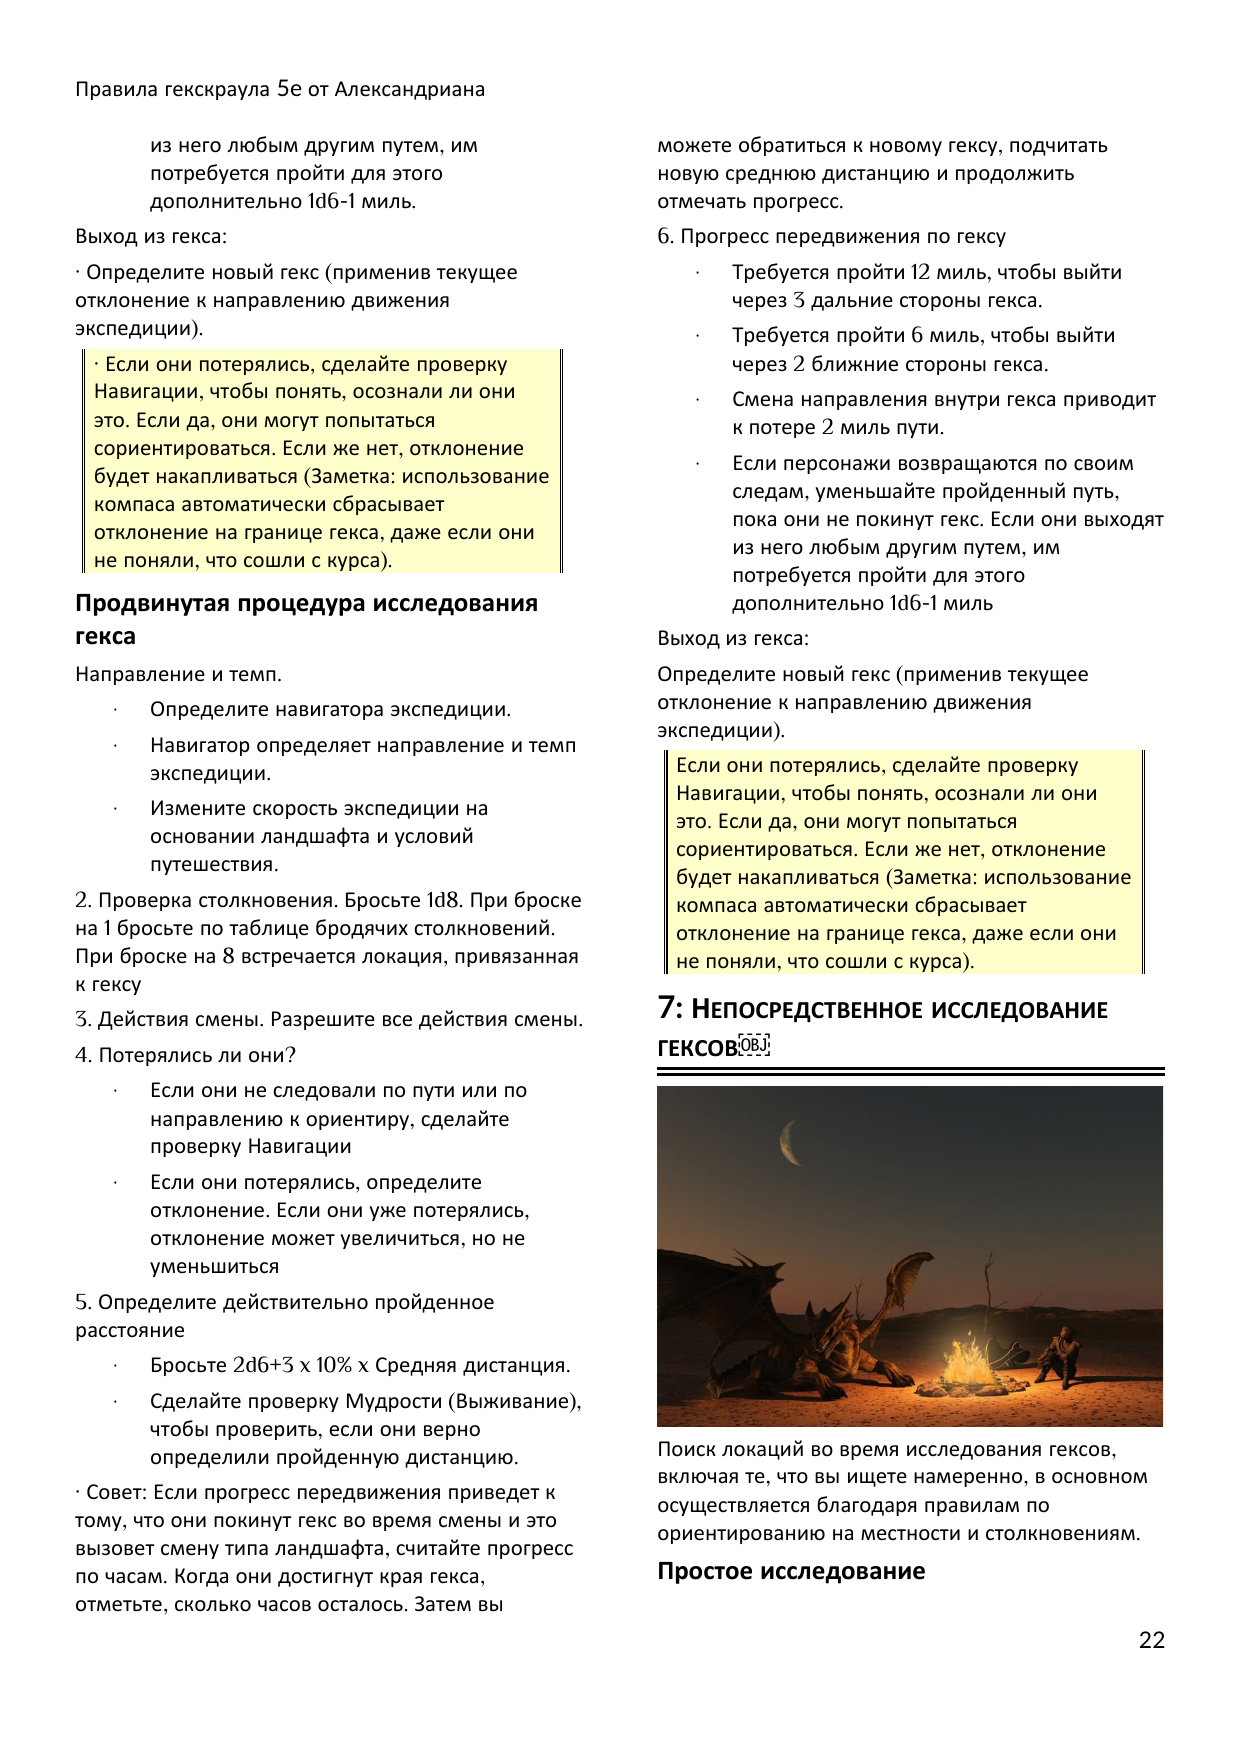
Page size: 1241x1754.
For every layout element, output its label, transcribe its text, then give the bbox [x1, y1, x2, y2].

list Смена направления внутри гекса приводит к потере 2 миль пути. [694, 384, 1165, 440]
text Поиск локаций во время исследования гексов, включая те, что вы ищете намеренно, в основном осуществляется благодаря правилам по ориентированию на местности и столкновениям. [657, 1434, 1165, 1546]
text 3. Действия смены. Разрешите все действия смены. [75, 1004, 583, 1033]
list Требуется пройти 6 миль, чтобы выйти через 2 ближние стороны гекса. [694, 321, 1165, 377]
list Требуется пройти 12 миль, чтобы выйти через 3 дальние стороны гекса. [694, 257, 1165, 313]
text 6. Прогресс передвижения по гексу [657, 222, 1165, 249]
list Определите навигатора экспедиции. [112, 694, 583, 722]
list Если персонажи возвращаются по своим следам, уменьшайте пройденный путь, пока они не покинут гекс. Если они выходят из него любым другим путем, им потребуется пройти для этого дополнительно 1d6-1 миль [694, 448, 1165, 616]
text · Если они потерялись, сделайте проверку Навигации, чтобы понять, осознали ли они это. Если да, они могут попытаться сориентироваться. Если же нет, отклонение будет накапливаться (Заметка: использование компаса автоматически сбрасывает отклонение на границе гекса, даже если они не поняли, что сошли с курса). [85, 349, 560, 573]
text 2. Проверка столкновения. Бросьте 1d8. При броске на 1 бросьте по таблице бродячих столкновений. При броске на 8 встречается локация, привязанная к гексу [75, 885, 583, 997]
subtitle Простое исследование [657, 1553, 1165, 1586]
list Сделайте проверку Мудрости (Выживание), чтобы проверить, если они верно определили пройденную дистанцию. [112, 1386, 583, 1470]
text Выход из гекса: [657, 623, 1165, 651]
text Определите новый гекс (применив текущее отклонение к направлению движения экспедиции). [657, 659, 1165, 743]
text · Совет: Если прогресс передвижения приведет к тому, что они покинут гекс во время смены и это вызовет смену типа ландшафта, считайте прогресс по часам. Когда они достигнут края гекса, отметьте, сколько часов осталось. Затем вы можете обратиться к новому гексу, подчитать новую среднюю дистанцию и продолжить отмечать прогресс. [75, 1477, 583, 1617]
list Измените скорость экспедиции на основании ландшафта и условий путешествия. [112, 793, 583, 877]
text 5. Определите действительно пройденное расстояние [75, 1287, 583, 1343]
subtitle Продвинутая процедура исследования гекса [75, 585, 583, 651]
text · Совет: Если прогресс передвижения приведет к тому, что они покинут гекс во время смены и это вызовет смену типа ландшафта, считайте прогресс по часам. Когда они достигнут края гекса, отметьте, сколько часов осталось. Затем вы можете обратиться к новому гексу, подчитать новую среднюю дистанцию и продолжить отмечать прогресс. [657, 130, 1165, 214]
picture [657, 1086, 1164, 1427]
list Если они не следовали по пути или по направлению к ориентиру, сделайте проверку Навигации [112, 1076, 583, 1160]
text 4. Потерялись ли они? [75, 1040, 583, 1068]
text · Определите новый гекс (применив текущее отклонение к направлению движения экспедиции). [75, 257, 583, 341]
text Направление и темп. [75, 659, 583, 687]
subtitle 7: Непосредственное исследование гексов￼ [657, 987, 1165, 1067]
list Бросьте 2d6+3 x 10% x Средняя дистанция. [112, 1350, 583, 1378]
text Выход из гекса: [75, 222, 583, 249]
list Навигатор определяет направление и темп экспедиции. [112, 730, 583, 786]
text Если они потерялись, сделайте проверку Навигации, чтобы понять, осознали ли они это. Если да, они могут попытаться сориентироваться. Если же нет, отклонение будет накапливаться (Заметка: использование компаса автоматически сбрасывает отклонение на границе гекса, даже если они не поняли, что сошли с курса). [668, 750, 1142, 974]
list Если они потерялись, определите отклонение. Если они уже потерялись, отклонение может увеличиться, но не уменьшиться [112, 1167, 583, 1279]
